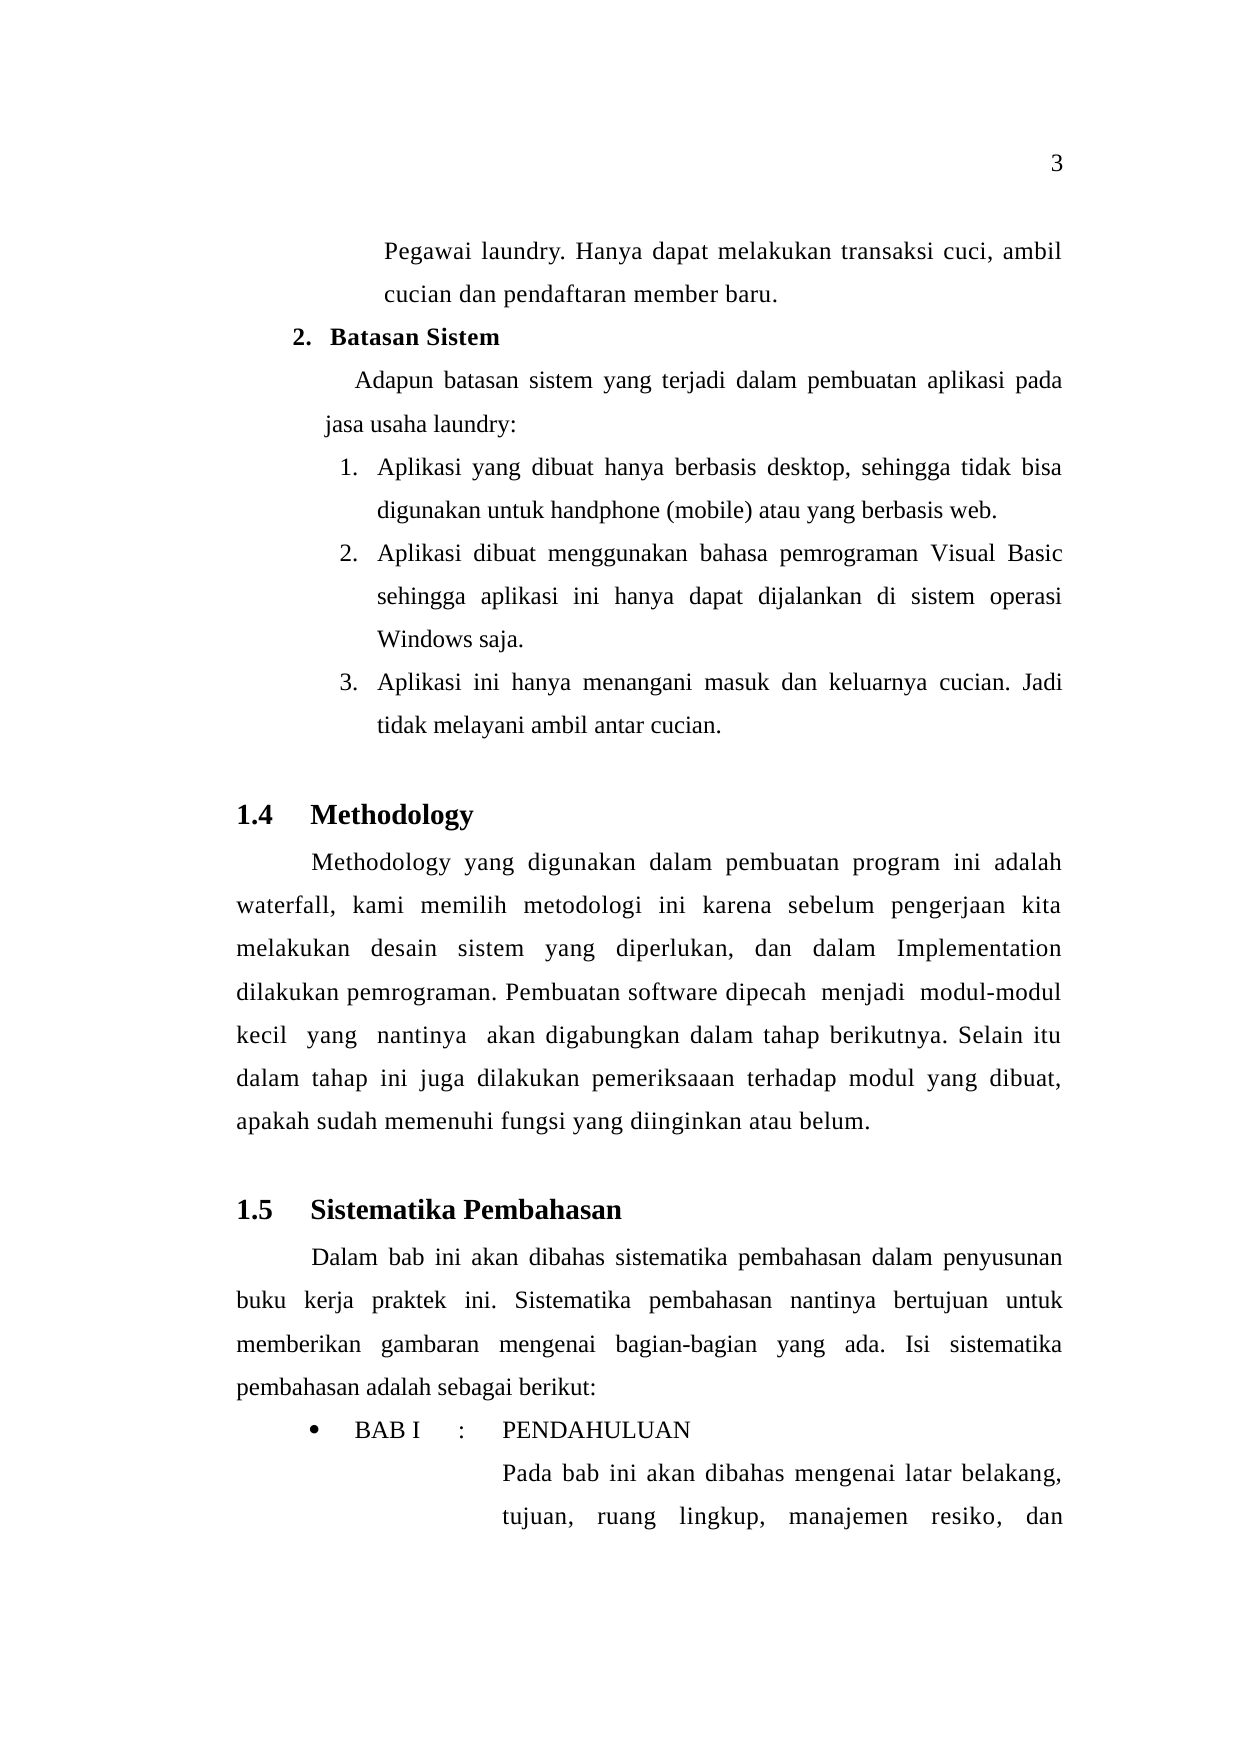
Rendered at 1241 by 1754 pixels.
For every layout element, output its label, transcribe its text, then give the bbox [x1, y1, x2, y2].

text Dalam bab ini akan dibahas sistematika pembahasan dalam penyusunan buku kerja praktek ini. Sistematika pembahasan nantinya bertujuan untuk memberikan gambaran mengenai bagian-bagian yang ada. Isi sistematika pembahasan adalah sebagai berikut: [236, 1242, 1063, 1401]
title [502, 1458, 1063, 1530]
list Aplikasi ini hanya menangani masuk dan keluarnya cucian. Jadi tidak melayani ambil antar cucian. [339, 667, 1063, 739]
list Aplikasi dibuat menggunakan bahasa pemrograman Visual Basic sehingga aplikasi ini hanya dapat dijalankan di sistem operasi Windows saja. [339, 538, 1063, 653]
list BAB I : PENDAHULUAN [310, 1415, 1063, 1444]
list Adapun batasan sistem yang terjadi dalam pembuatan aplikasi pada jasa usaha laundry: [325, 366, 1063, 437]
list Aplikasi yang dibuat hanya berbasis desktop, sehingga tidak bisa digunakan untuk handphone (mobile) atau yang berbasis web. [339, 452, 1063, 524]
text Pegawai laundry. Hanya dapat melakukan transaksi cuci, ambil cucian dan pendaftaran member baru. [384, 236, 1063, 308]
list Methodology [236, 797, 1063, 830]
title Methodology yang digunakan dalam pembuatan program ini adalah waterfall, kami memilih metodologi ini karena sebelum pengerjaan kita melakukan desain sistem yang diperlukan, dan dalam Implementation dilakukan pemrograman. Pembuatan software dipecah menjadi modul-modul kecil yang nantinya akan digabungkan dalam tahap berikutnya. Selain itu dalam tahap ini juga dilakukan pemeriksaaan terhadap modul yang dibuat, apakah sudah memenuhi fungsi yang diinginkan atau belum. [236, 847, 1063, 1135]
list Batasan Sistem [292, 322, 1063, 351]
list Sistematika Pembahasan [236, 1192, 1063, 1226]
